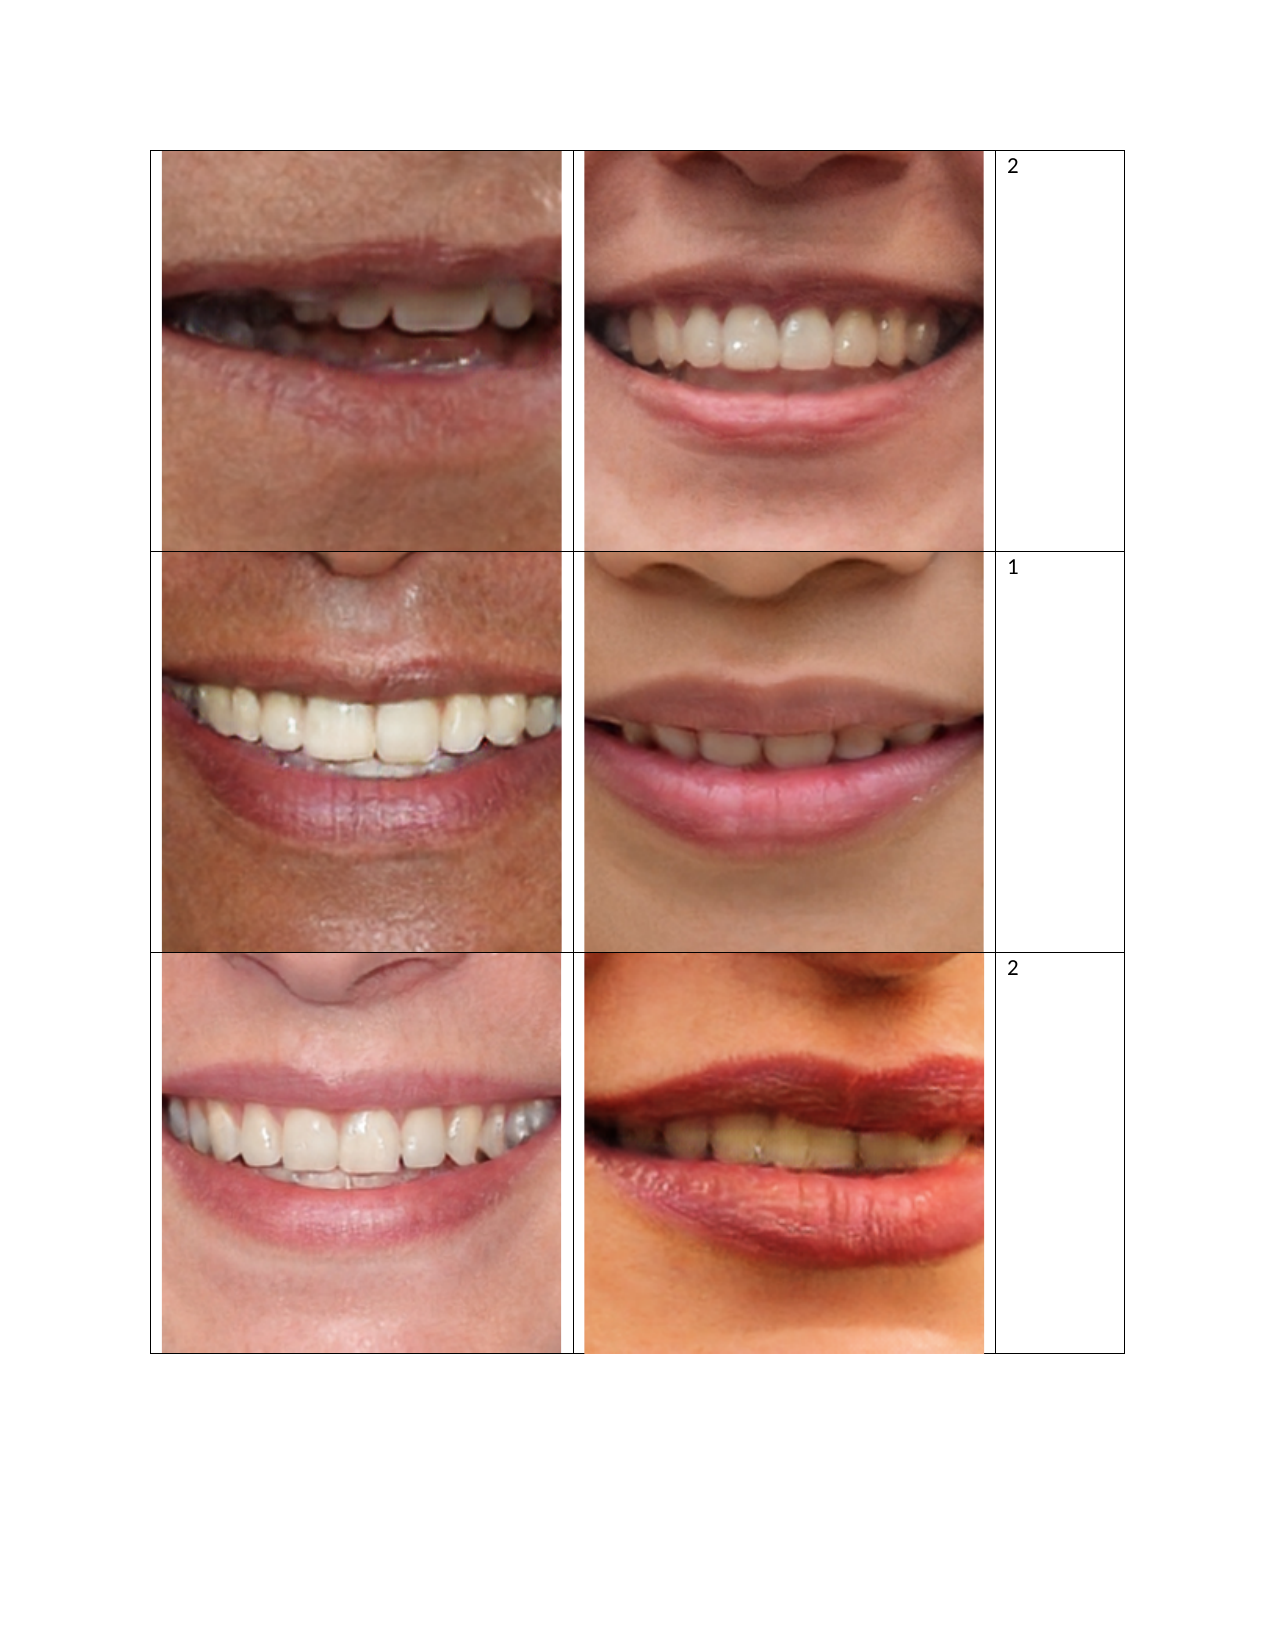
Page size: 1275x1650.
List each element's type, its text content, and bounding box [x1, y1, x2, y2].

table_cell [574, 953, 584, 1353]
table_cell 2 [996, 953, 1124, 1353]
table_cell [151, 552, 161, 952]
table_cell 2 [996, 151, 1124, 551]
table_cell [984, 552, 995, 952]
picture [584, 552, 984, 952]
table_cell [562, 552, 573, 952]
picture [161, 552, 562, 952]
table_cell [574, 151, 584, 551]
table_cell [151, 953, 161, 1353]
table_cell [985, 953, 995, 1353]
table_cell [984, 151, 995, 551]
picture [584, 151, 984, 551]
table_cell [151, 151, 161, 551]
table_cell [574, 552, 584, 952]
table_cell [562, 953, 573, 1353]
picture [161, 953, 562, 1353]
picture [161, 151, 562, 551]
table_cell 1 [996, 552, 1124, 952]
table_cell [562, 151, 573, 551]
picture [584, 953, 985, 1354]
